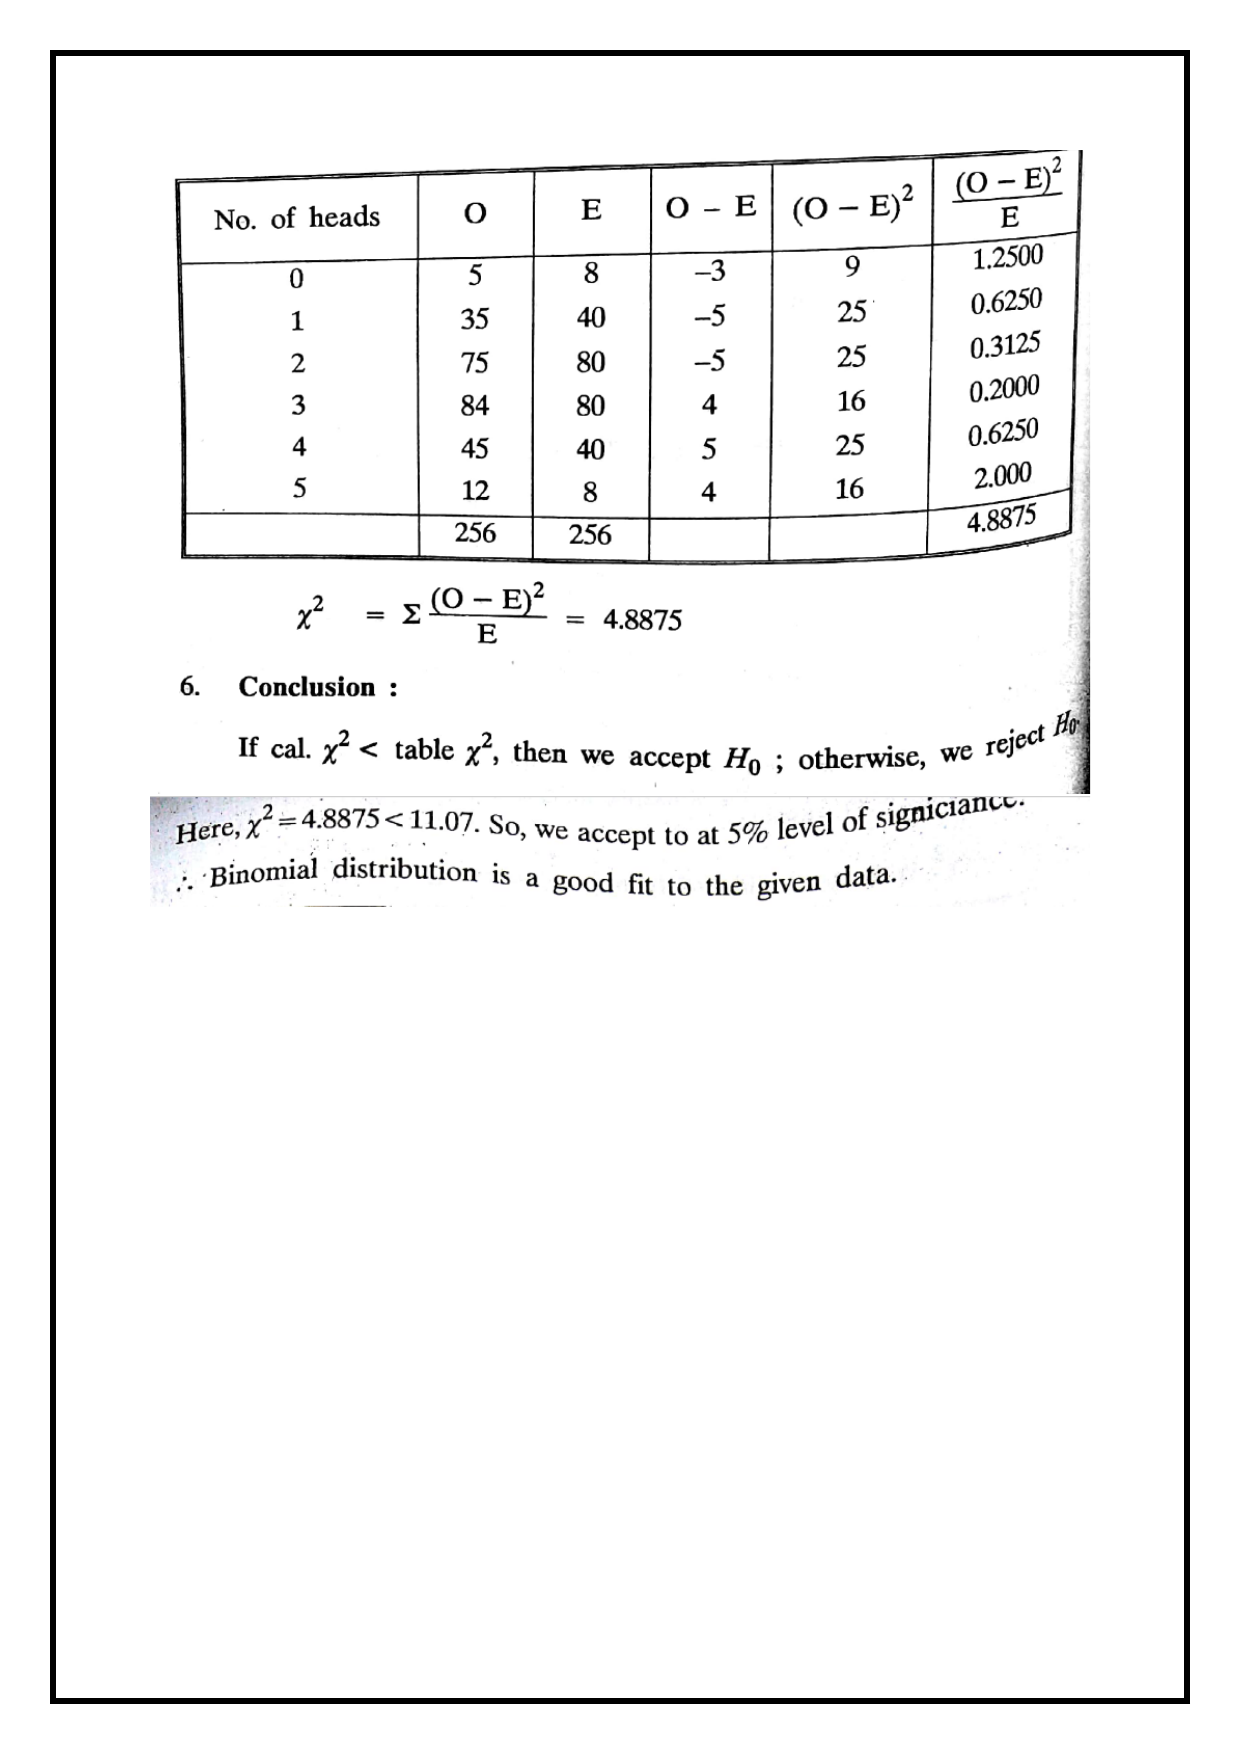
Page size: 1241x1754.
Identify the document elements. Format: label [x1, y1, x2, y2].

picture [150, 150, 1091, 794]
picture [150, 796, 1091, 907]
